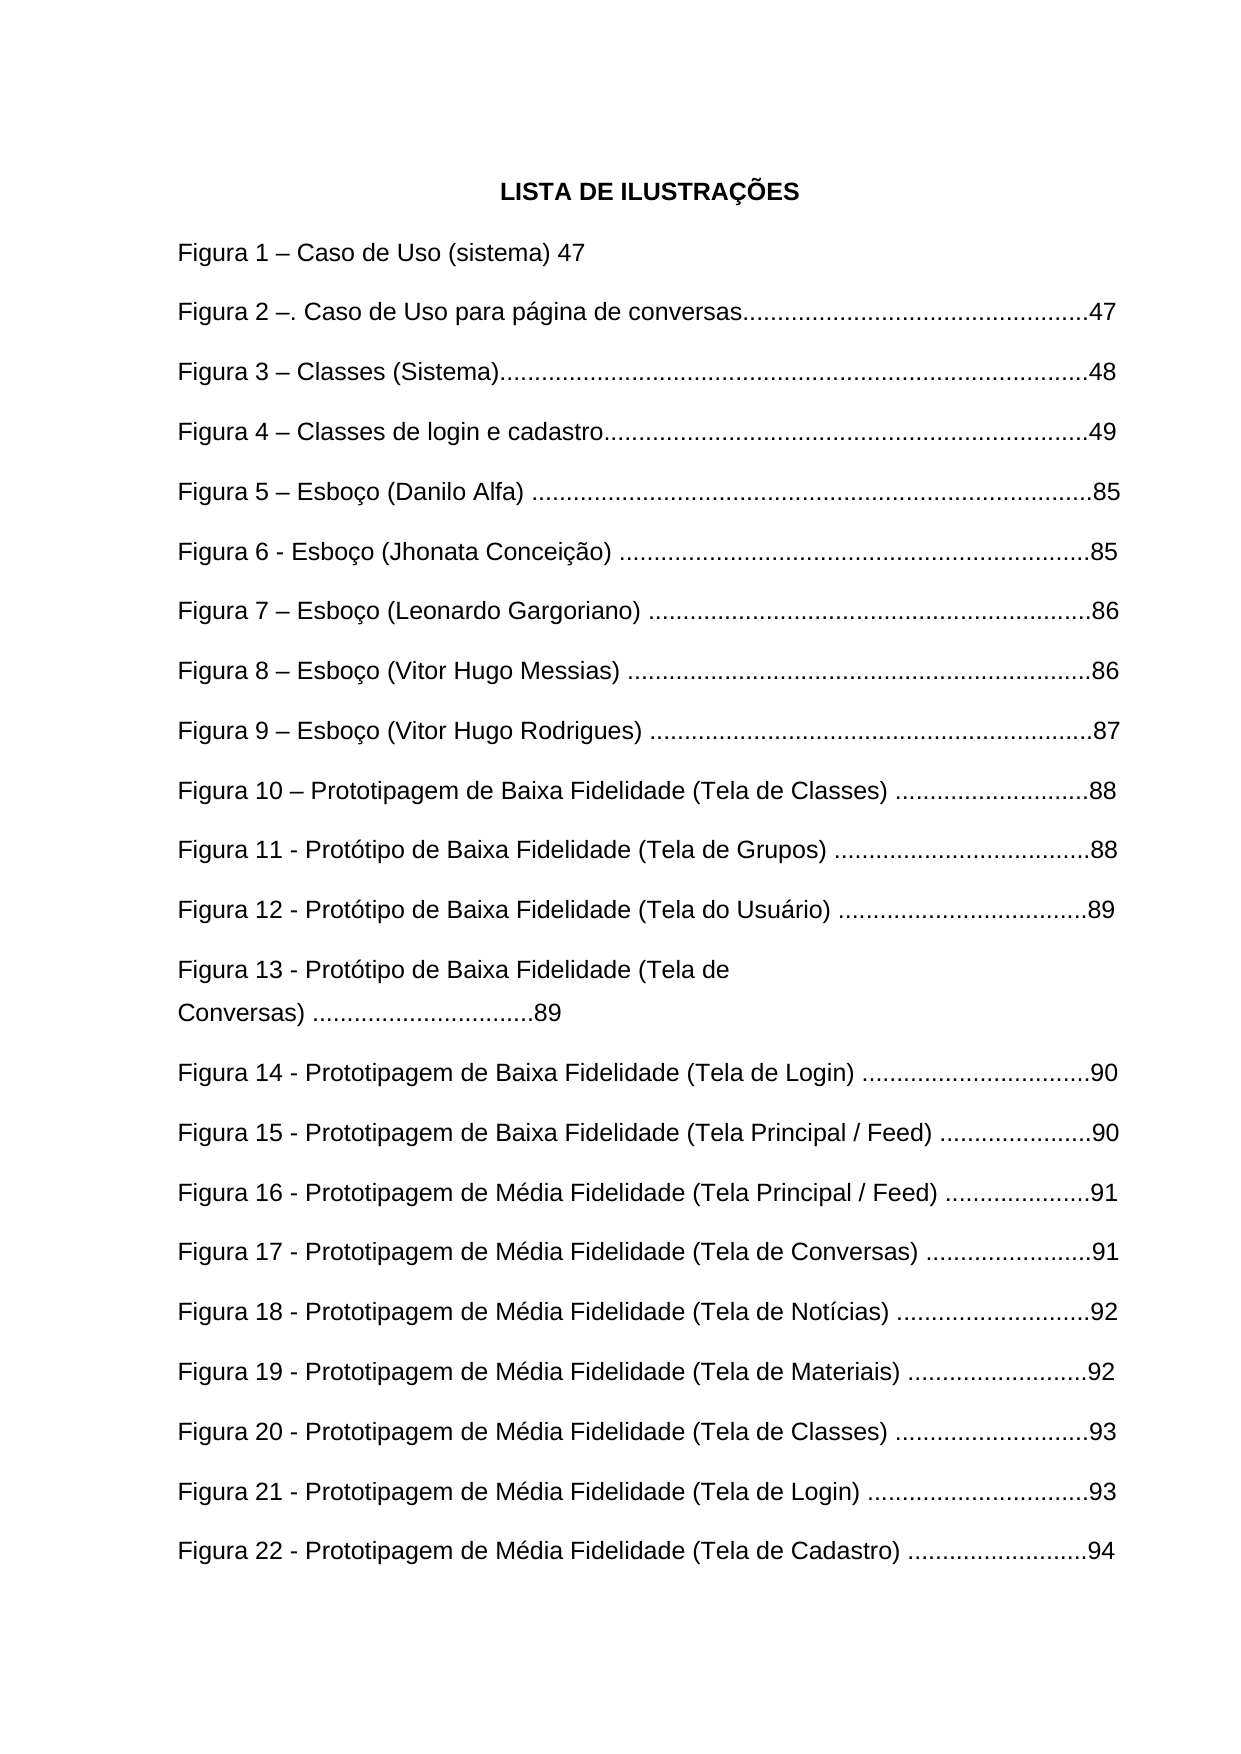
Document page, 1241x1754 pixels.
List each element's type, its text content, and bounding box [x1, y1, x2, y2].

text Figura 21 - Prototipagem de Média Fidelidade (Tela de Login) ................................93 [177, 1477, 1122, 1505]
text Figura 6 - Esboço (Jhonata Conceição) ....................................................................85 [177, 537, 1122, 565]
text Figura 18 - Prototipagem de Média Fidelidade (Tela de Notícias) ............................92 [177, 1297, 1122, 1326]
text Figura 16 - Prototipagem de Média Fidelidade (Tela Principal / Feed) .....................91 [177, 1178, 1122, 1206]
text Figura 14 - Prototipagem de Baixa Fidelidade (Tela de Login) .................................90 [177, 1058, 1122, 1087]
text Figura 20 - Prototipagem de Média Fidelidade (Tela de Classes) ............................93 [177, 1417, 1122, 1446]
text Figura 13 - Protótipo de Baixa Fidelidade (Tela de Conversas) ................................89 [177, 955, 1122, 1027]
text Figura 5 – Esboço (Danilo Alfa) .................................................................................85 [177, 477, 1122, 506]
text Figura 4 – Classes de login e cadastro......................................................................49 [177, 417, 1122, 446]
text LISTA DE ILUSTRAÇÕES [177, 177, 1122, 206]
text Figura 15 - Prototipagem de Baixa Fidelidade (Tela Principal / Feed) ......................90 [177, 1118, 1122, 1147]
text Figura 8 – Esboço (Vitor Hugo Messias) ...................................................................86 [177, 656, 1122, 685]
text Figura 3 – Classes (Sistema).....................................................................................48 [177, 357, 1122, 386]
text Figura 19 - Prototipagem de Média Fidelidade (Tela de Materiais) ..........................92 [177, 1357, 1122, 1386]
text Figura 7 – Esboço (Leonardo Gargoriano) ................................................................86 [177, 596, 1122, 625]
text Figura 10 – Prototipagem de Baixa Fidelidade (Tela de Classes) ............................88 [177, 776, 1122, 804]
text Figura 11 - Protótipo de Baixa Fidelidade (Tela de Grupos) .....................................88 [177, 836, 1122, 864]
text Figura 17 - Prototipagem de Média Fidelidade (Tela de Conversas) ........................91 [177, 1237, 1122, 1266]
text Figura 12 - Protótipo de Baixa Fidelidade (Tela do Usuário) ....................................89 [177, 895, 1122, 924]
text Figura 1 – Caso de Uso (sistema) 47 [177, 238, 1122, 266]
text Figura 9 – Esboço (Vitor Hugo Rodrigues) ................................................................87 [177, 716, 1122, 745]
text Figura 22 - Prototipagem de Média Fidelidade (Tela de Cadastro) ..........................94 [177, 1536, 1122, 1565]
text Figura 2 –. Caso de Uso para página de conversas..................................................47 [177, 297, 1122, 326]
